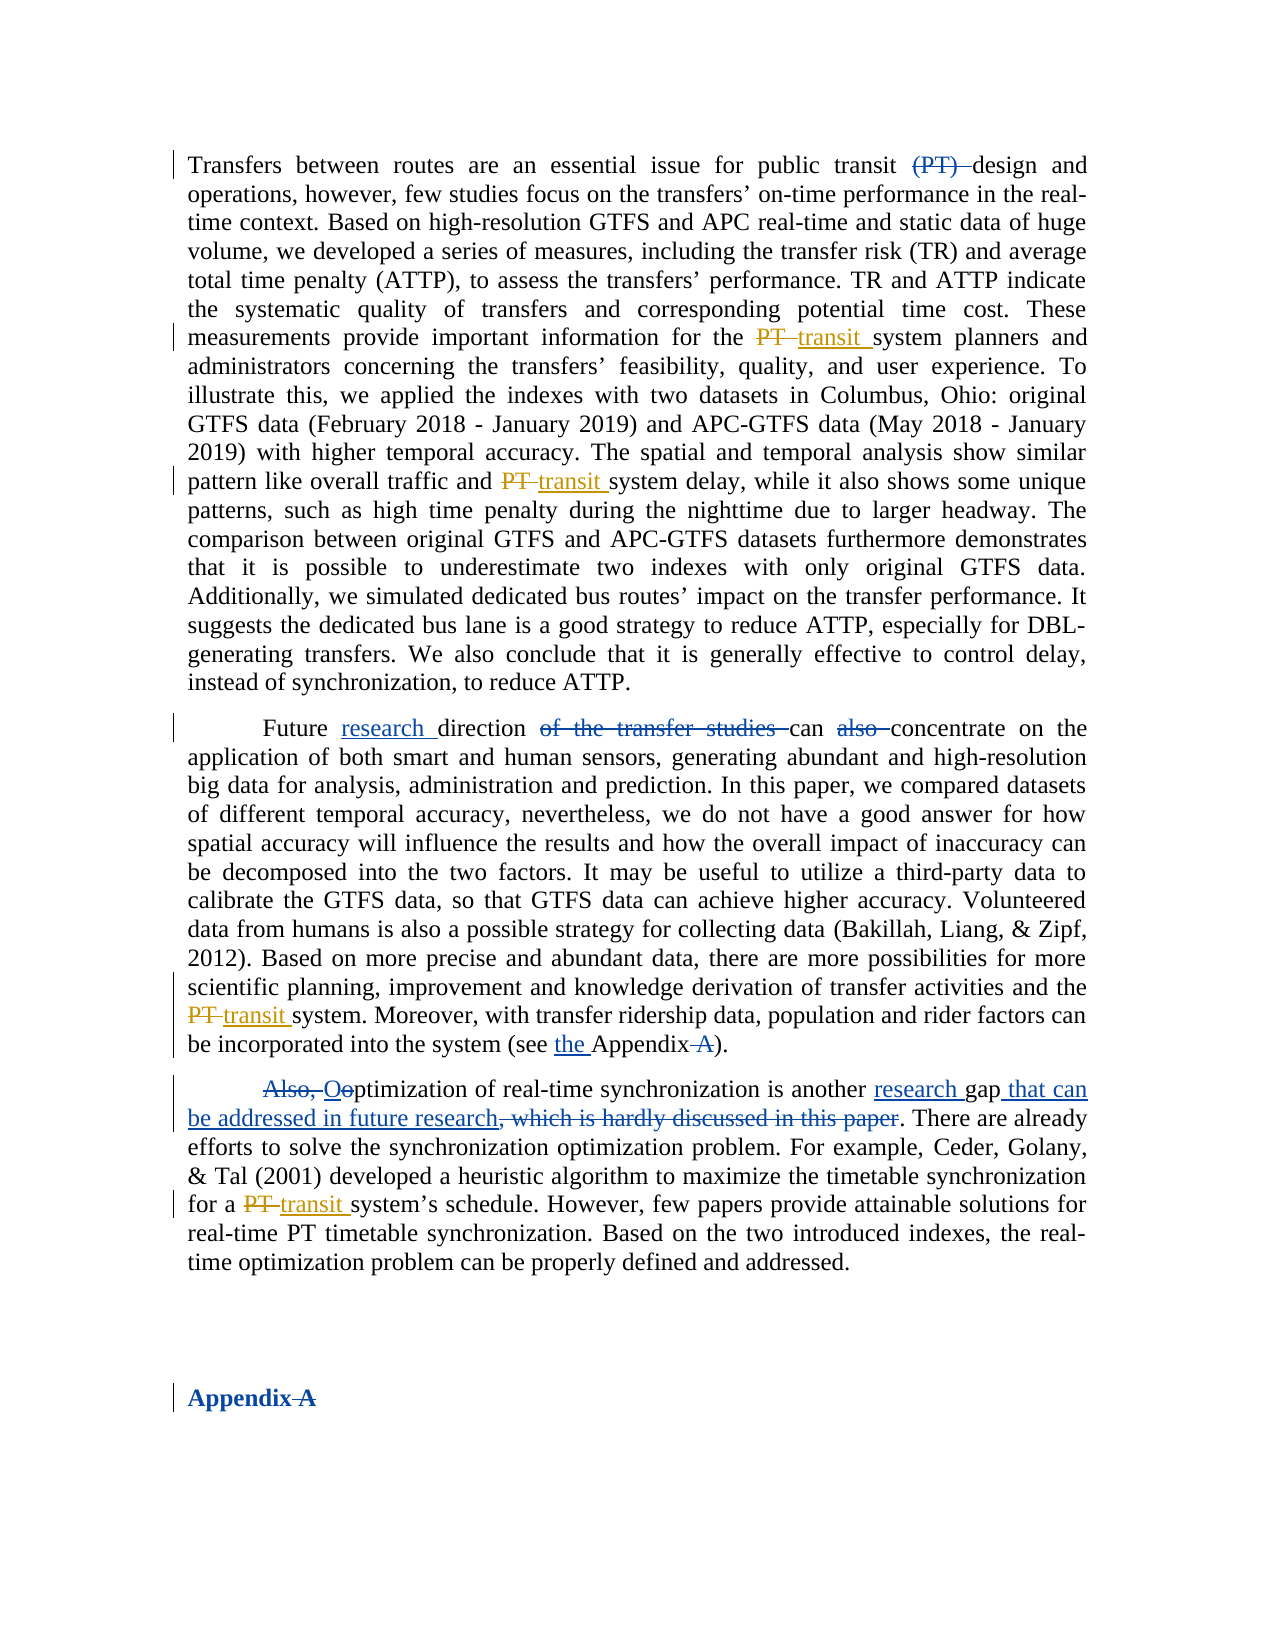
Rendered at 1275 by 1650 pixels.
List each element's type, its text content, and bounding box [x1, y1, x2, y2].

text Future direction can concentrate on the application of both smart and human sensors, generating abundant and high-resolution big data for analysis, administration and prediction. In this paper, we compared datasets of different temporal accuracy, nevertheless, we do not have a good answer for how spatial accuracy will influence the results and how the overall impact of inaccuracy can be decomposed into the two factors. It may be useful to utilize a third-party data to calibrate the GTFS data, so that GTFS data can achieve higher accuracy. Volunteered data from humans is also a possible strategy for collecting data (Bakillah, Liang, & Zipf, 2012). Based on more precise and abundant data, there are more possibilities for more scientific planning, improvement and knowledge derivation of transfer activities and the system. Moreover, with transfer ridership data, population and rider factors can be incorporated into the system (see Appendix). [187, 713, 1087, 1058]
text Transfers between routes are an essential issue for public transit design and operations, however, few studies focus on the transfers’ on-time performance in the real-time context. Based on high-resolution GTFS and APC real-time and static data of huge volume, we developed a series of measures, including the transfer risk (TR) and average total time penalty (ATTP), to assess the transfers’ performance. TR and ATTP indicate the systematic quality of transfers and corresponding potential time cost. These measurements provide important information for the system planners and administrators concerning the transfers’ feasibility, quality, and user experience. To illustrate this, we applied the indexes with two datasets in Columbus, Ohio: original GTFS data (February 2018 - January 2019) and APC-GTFS data (May 2018 - January 2019) with higher temporal accuracy. The spatial and temporal analysis show similar pattern like overall traffic and system delay, while it also shows some unique patterns, such as high time penalty during the nighttime due to larger headway. The comparison between original GTFS and APC-GTFS datasets furthermore demonstrates that it is possible to underestimate two indexes with only original GTFS data. Additionally, we simulated dedicated bus routes’ impact on the transfer performance. It suggests the dedicated bus lane is a good strategy to reduce ATTP, especially for DBL-generating transfers. We also conclude that it is generally effective to control delay, instead of synchronization, to reduce ATTP. [187, 150, 1087, 696]
text Appendix [187, 1383, 1087, 1412]
text ptimization of real-time synchronization is another gap. There are already efforts to solve the synchronization optimization problem. For example, Ceder, Golany, & Tal (2001) developed a heuristic algorithm to maximize the timetable synchronization for a system’s schedule. However, few papers provide attainable solutions for real-time PT timetable synchronization. Based on the two introduced indexes, the real-time optimization problem can be properly defined and addressed. [187, 1074, 1087, 1276]
